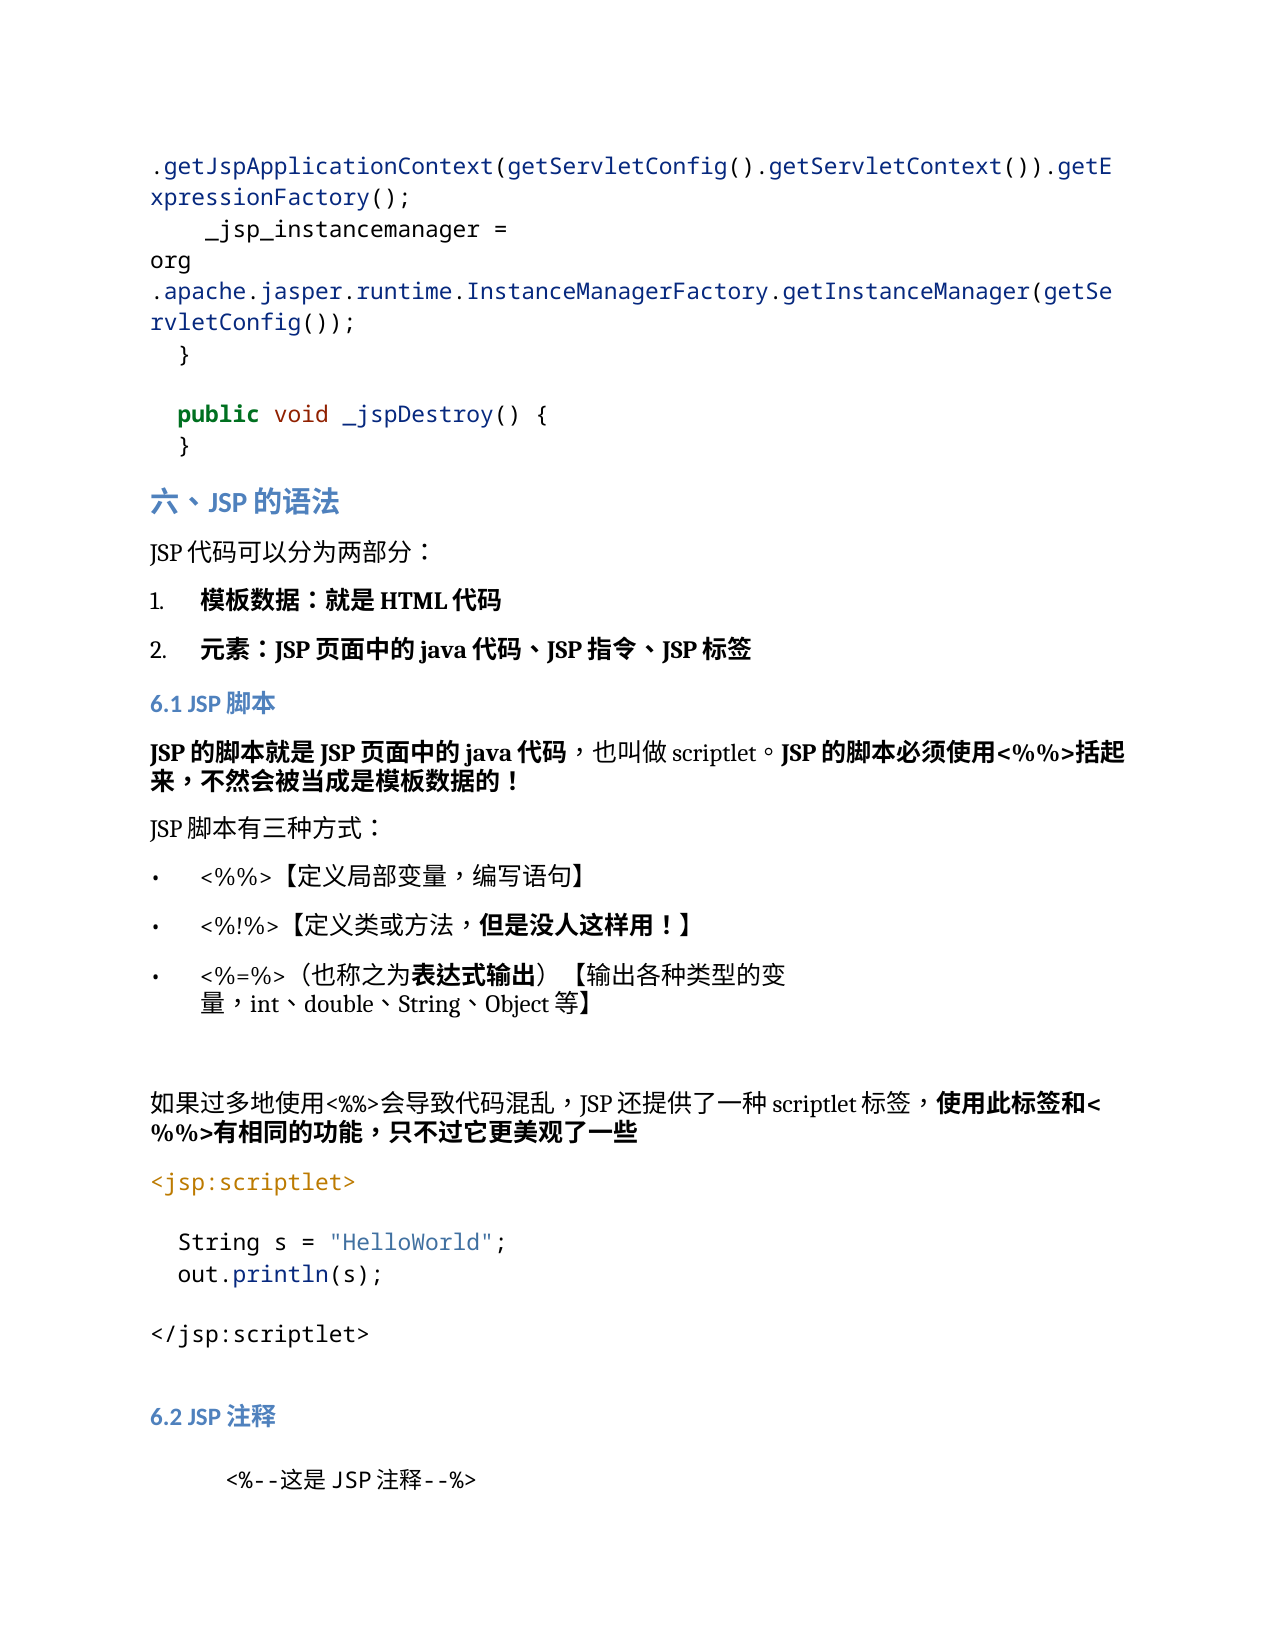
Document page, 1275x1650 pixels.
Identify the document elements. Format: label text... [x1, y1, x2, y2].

subtitle 6.1 JSP脚本 [150, 686, 1125, 720]
list 元素：JSP页面中的java代码、JSP指令、JSP标签 [150, 636, 1125, 665]
text <jsp:scriptlet> String s = "HelloWorld"; out.println(s); </jsp:scriptlet> [150, 1166, 1125, 1377]
subtitle 6.2 JSP注释 [150, 1398, 1125, 1432]
list <%%>【定义局部变量，编写语句】 [150, 862, 1125, 891]
text JSP脚本有三种方式： [150, 815, 1125, 844]
list <%!%>【定义类或方法，但是没人这样用！】 [150, 912, 1125, 941]
list <%=%>（也称之为表达式输出）【输出各种类型的变量，int、double、String、Object等】 [150, 962, 1125, 1019]
text JSP代码可以分为两部分： [150, 539, 1125, 568]
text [150, 150, 1125, 460]
list 模板数据：就是HTML代码 [150, 587, 1125, 616]
subtitle 六、JSP的语法 [150, 481, 1125, 521]
text 如果过多地使用<%%>会导致代码混乱，JSP还提供了一种scriptlet标签，使用此标签和<%%>有相同的功能，只不过它更美观了一些 [150, 1087, 1125, 1147]
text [150, 1432, 1125, 1495]
text JSP的脚本就是JSP页面中的java代码，也叫做scriptlet。JSP的脚本必须使用<%%>括起来，不然会被当成是模板数据的！ [150, 739, 1125, 796]
